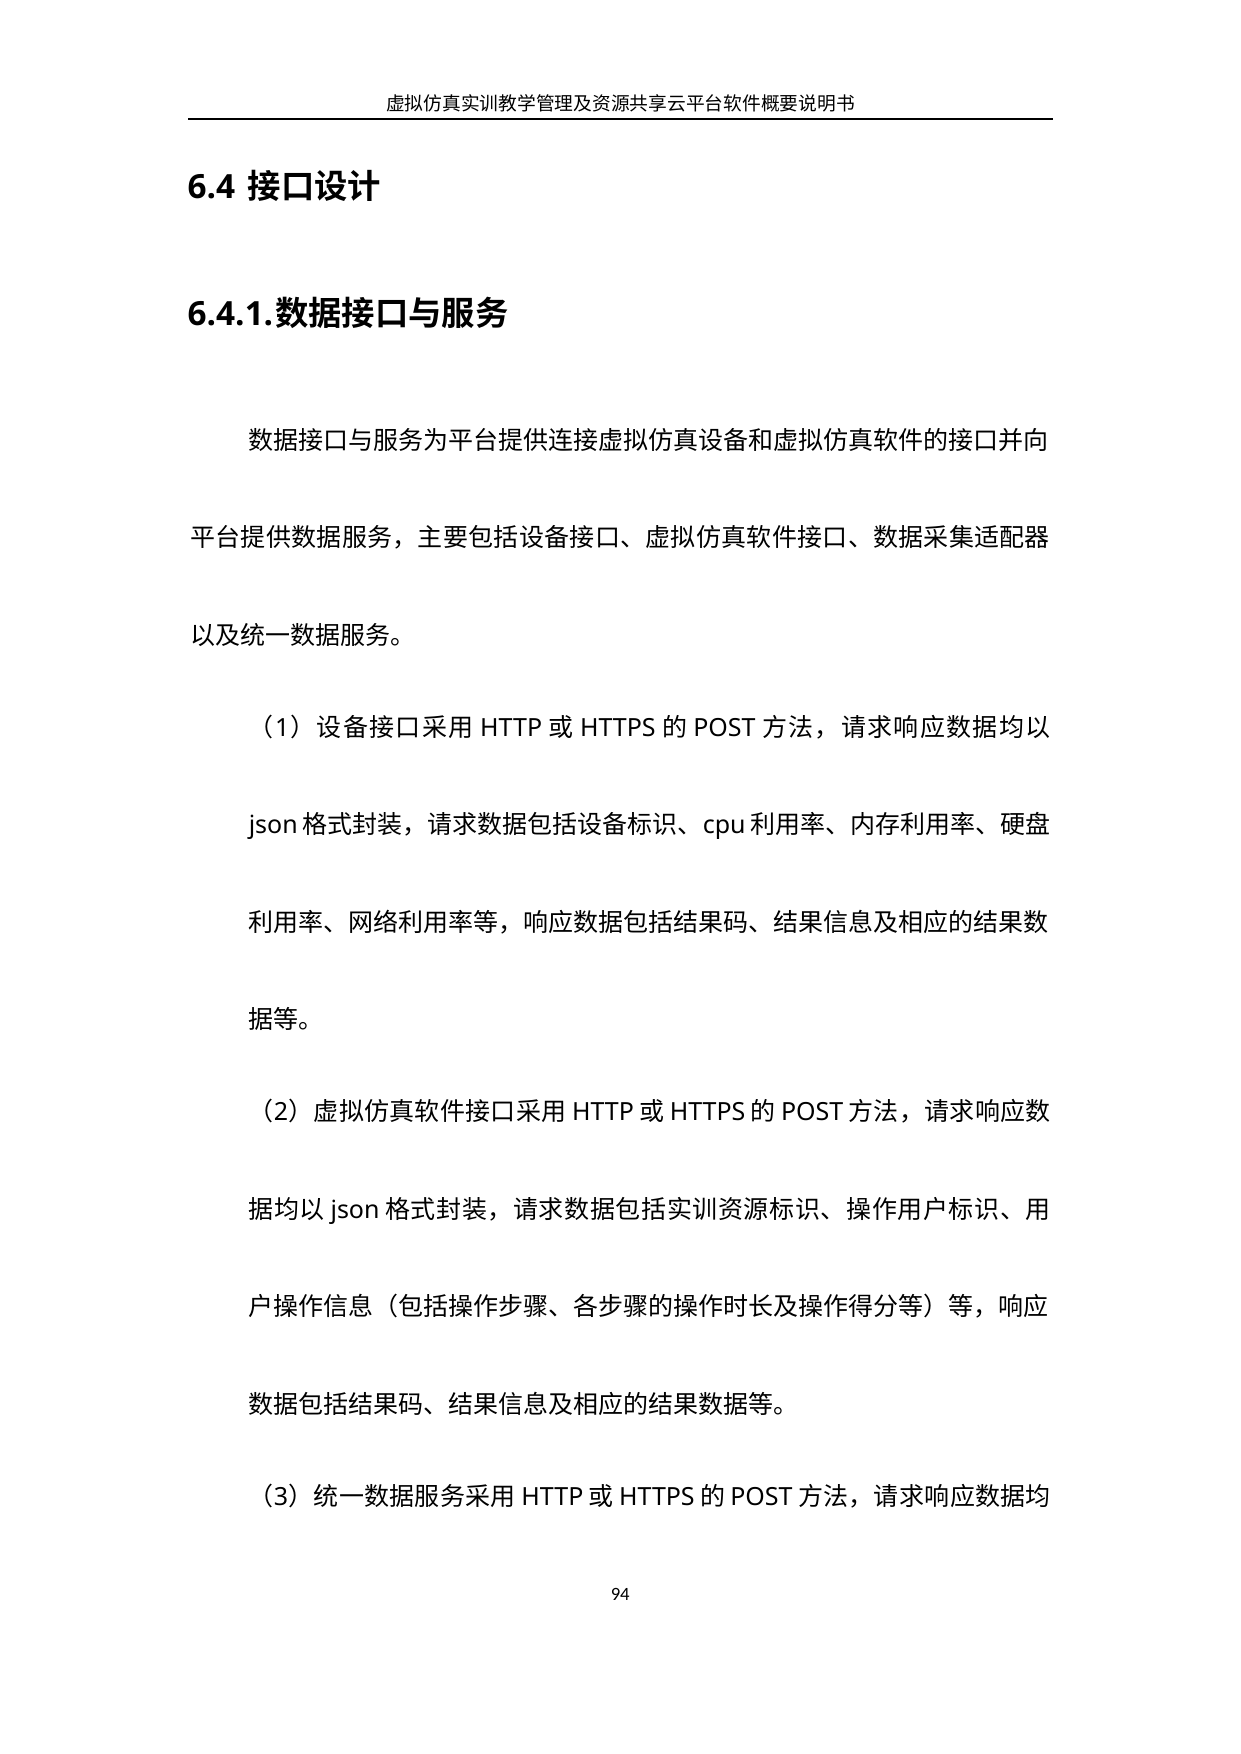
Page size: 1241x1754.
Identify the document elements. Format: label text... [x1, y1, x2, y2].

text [248, 1462, 1051, 1527]
text 数据接口与服务为平台提供连接虚拟仿真设备和虚拟仿真软件的接口并向平台提供数据服务，主要包括设备接口、虚拟仿真软件接口、数据采集适配器以及统一数据服务。 [190, 406, 1051, 666]
text （1）设备接口采用HTTP或HTTPS的POST方法，请求响应数据均以json格式封装，请求数据包括设备标识、cpu利用率、内存利用率、硬盘利用率、网络利用率等，响应数据包括结果码、结果信息及相应的结果数据等。 [248, 693, 1051, 1050]
subtitle 数据接口与服务 [187, 278, 1053, 343]
subtitle 接口设计 [187, 151, 1053, 216]
text （2）虚拟仿真软件接口采用HTTP或HTTPS的POST方法，请求响应数据均以json格式封装，请求数据包括实训资源标识、操作用户标识、用户操作信息（包括操作步骤、各步骤的操作时长及操作得分等）等，响应数据包括结果码、结果信息及相应的结果数据等。 [248, 1077, 1051, 1435]
